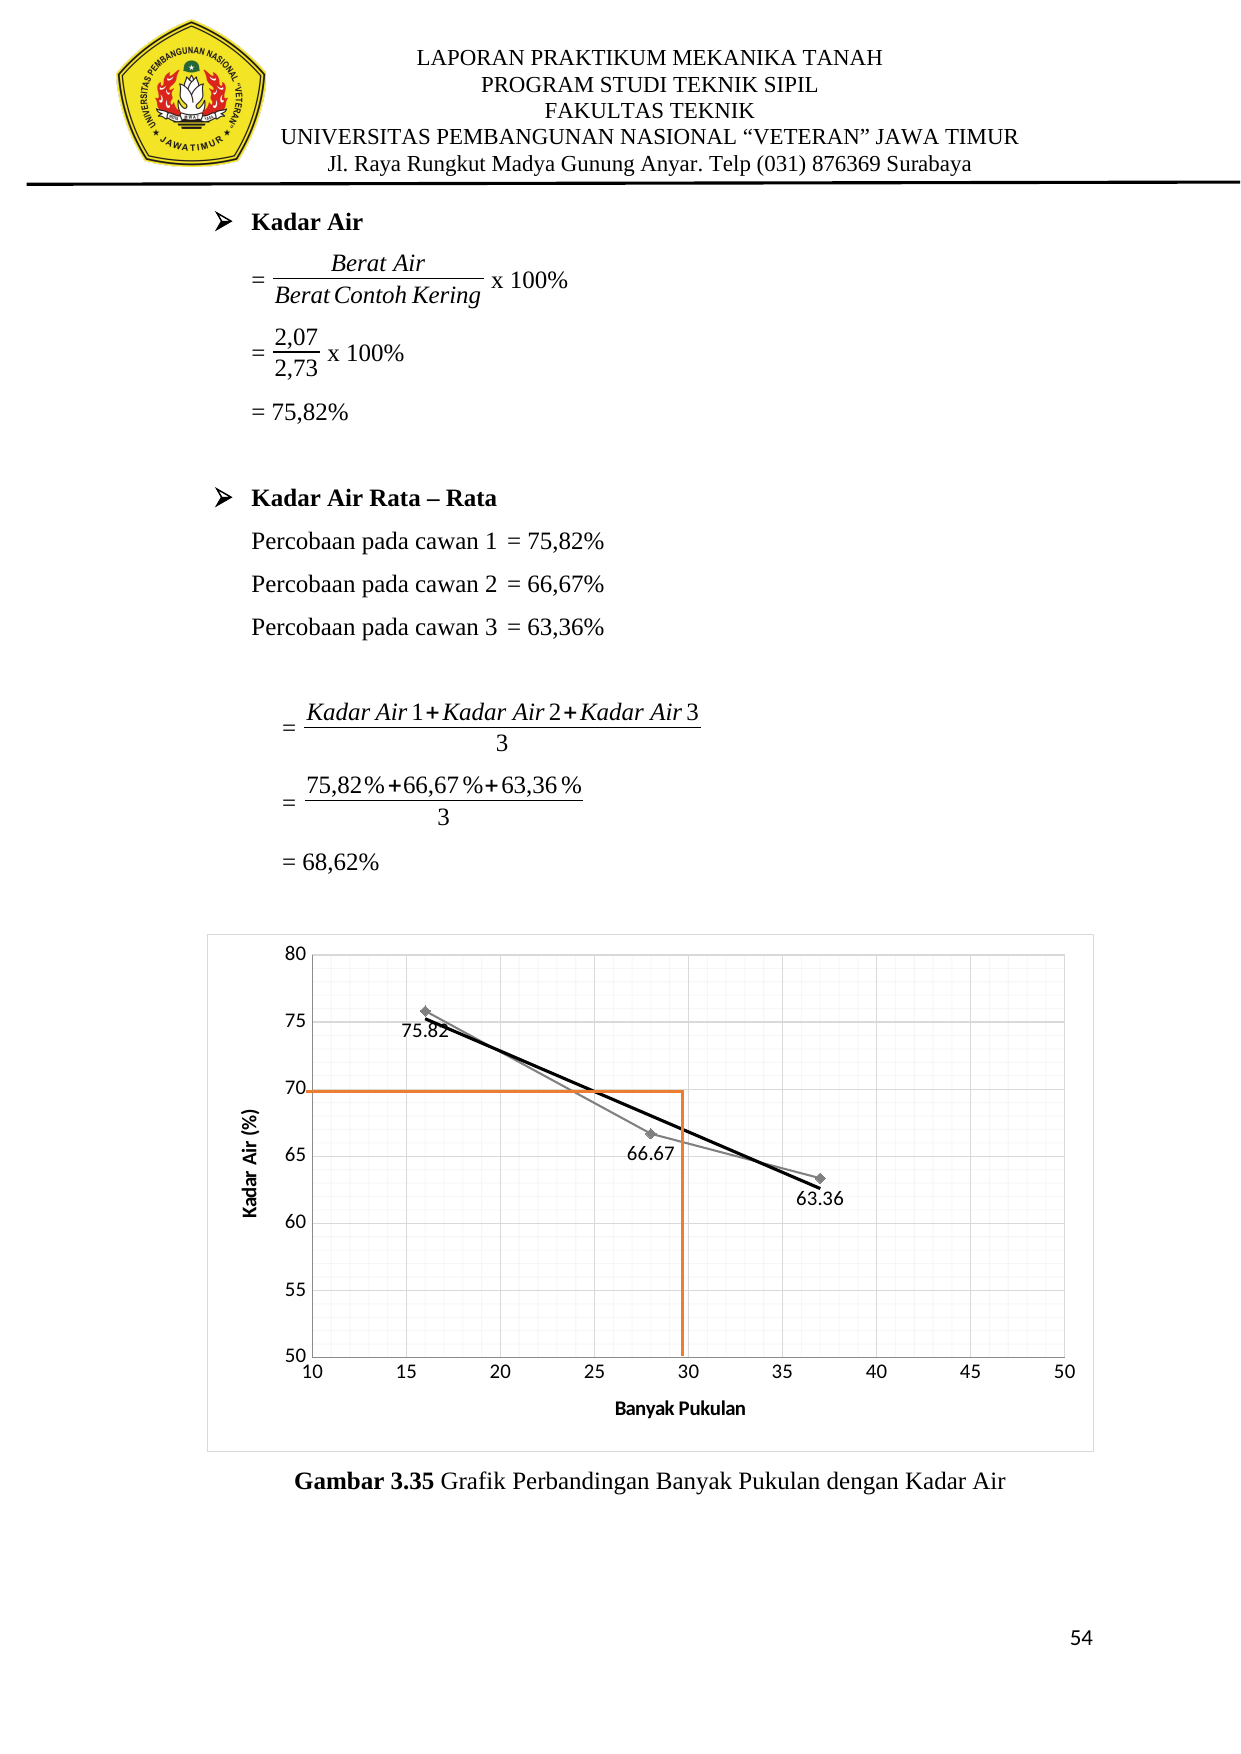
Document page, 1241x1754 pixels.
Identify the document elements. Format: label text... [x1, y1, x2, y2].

text Percobaan pada cawan 2 = 66,67% [207, 569, 1093, 598]
text Percobaan pada cawan 3 = 63,36% [207, 612, 1093, 641]
text = [207, 772, 1093, 831]
text = 75,82% [207, 397, 1093, 425]
list Kadar Air [214, 207, 1093, 236]
text = x 100% [207, 250, 1093, 309]
text = x 100% [207, 323, 1093, 382]
picture [116, 19, 267, 167]
text = 68,62% [207, 847, 1093, 876]
list Kadar Air Rata – Rata [214, 483, 1093, 512]
text Percobaan pada cawan 1 = 75,82% [207, 526, 1093, 555]
text Gambar 3.35 Grafik Perbandingan Banyak Pukulan dengan Kadar Air [207, 1466, 1093, 1495]
text = [207, 698, 1093, 757]
